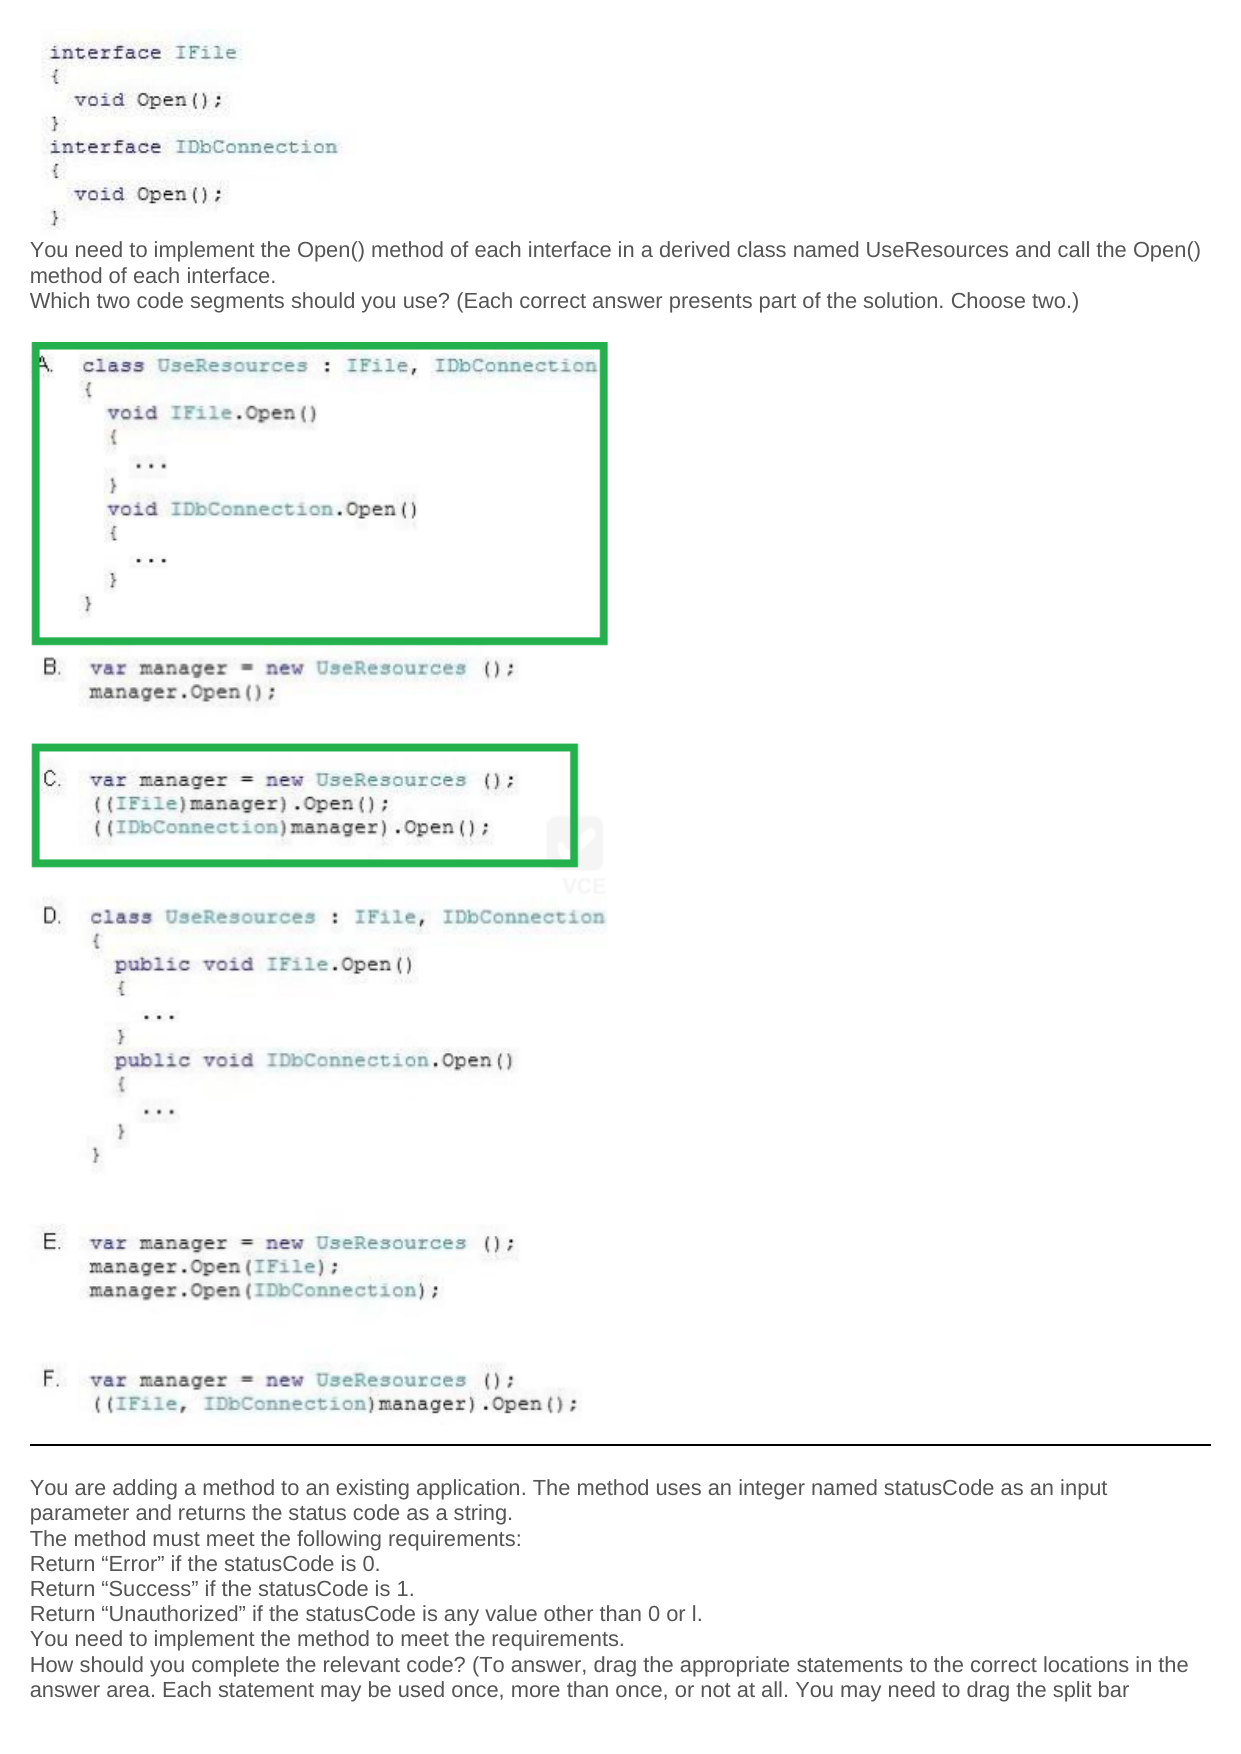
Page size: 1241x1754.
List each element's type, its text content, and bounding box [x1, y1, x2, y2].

text You need to implement the Open() method of each interface in a derived class named UseResources and call the Open() method of each interface. Which two code segments should you use? (Each correct answer presents part of the solution. Choose two.) [29, 29, 1211, 313]
picture [29, 29, 371, 238]
picture [29, 342, 608, 1443]
